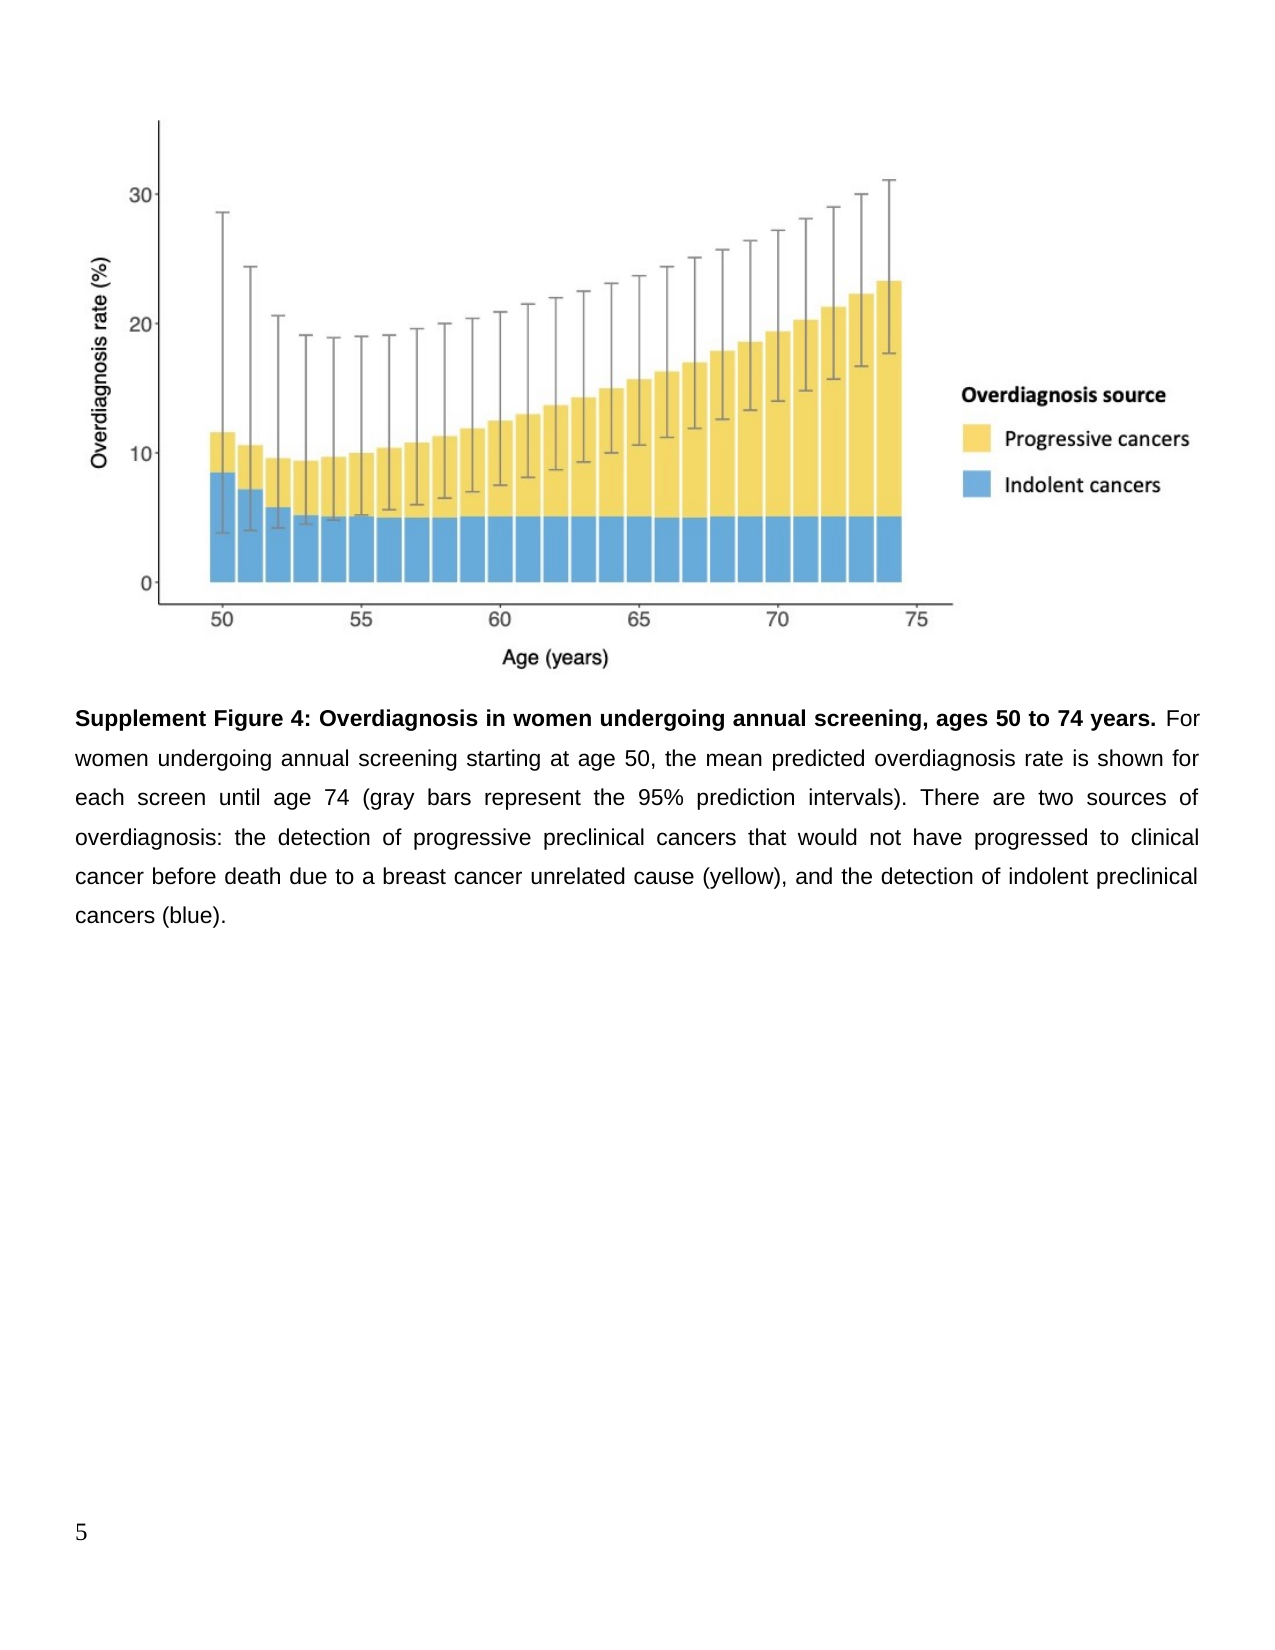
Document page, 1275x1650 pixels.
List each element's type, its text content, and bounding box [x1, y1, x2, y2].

text Supplement Figure 4: Overdiagnosis in women undergoing annual screening, ages 50 to 74 years. For women undergoing annual screening starting at age 50, the mean predicted overdiagnosis rate is shown for each screen until age 74 (gray bars represent the 95% prediction intervals). There are two sources of overdiagnosis: the detection of progressive preclinical cancers that would not have progressed to clinical cancer before death due to a breast cancer unrelated cause (yellow), and the detection of indolent preclinical cancers (blue). [75, 705, 1200, 929]
picture [75, 75, 1200, 691]
